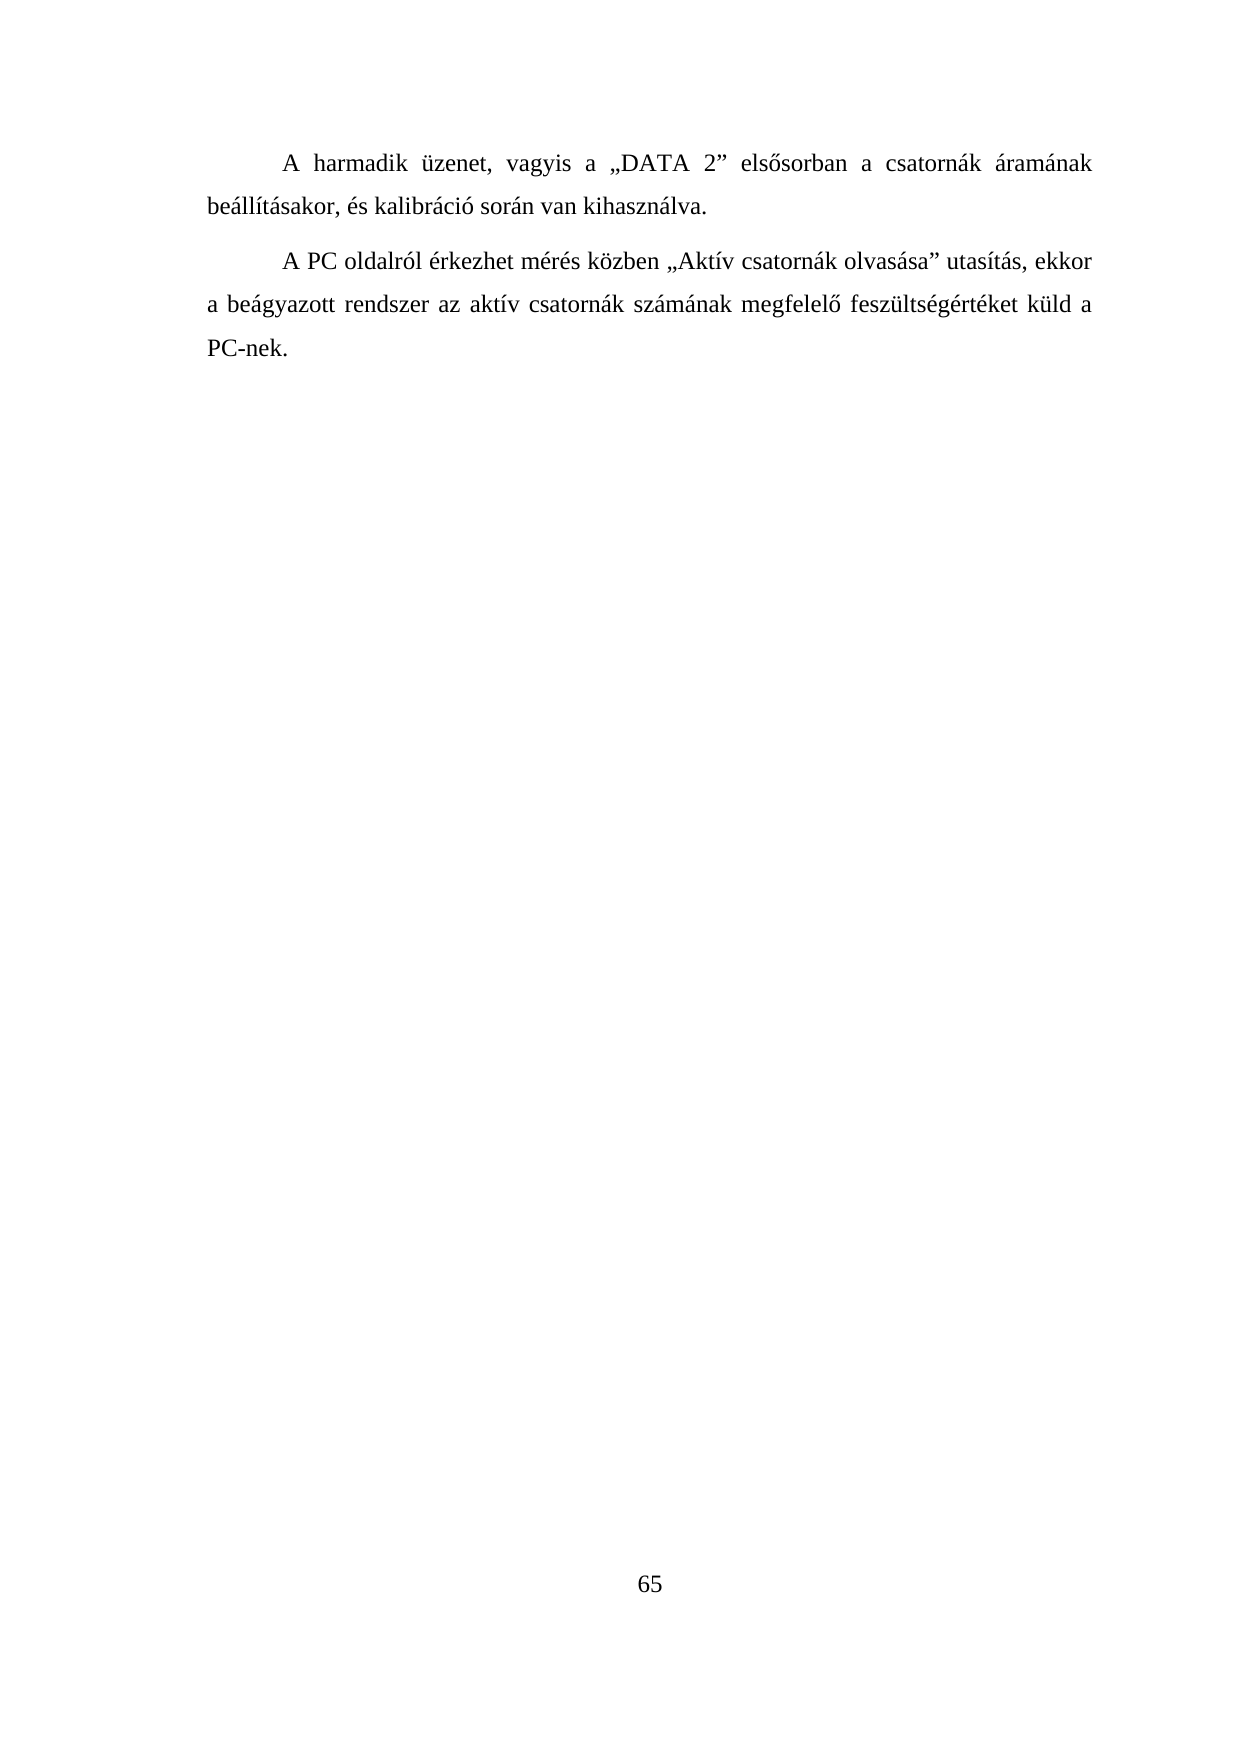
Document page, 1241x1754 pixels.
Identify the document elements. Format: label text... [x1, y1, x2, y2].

text A harmadik üzenet, vagyis a „DATA 2” elsősorban a csatornák áramának beállításakor, és kalibráció során van kihasználva. [207, 148, 1092, 219]
text A PC oldalról érkezhet mérés közben „Aktív csatornák olvasása” utasítás, ekkor a beágyazott rendszer az aktív csatornák számának megfelelő feszültségértéket küld a PC-nek. [207, 246, 1092, 361]
